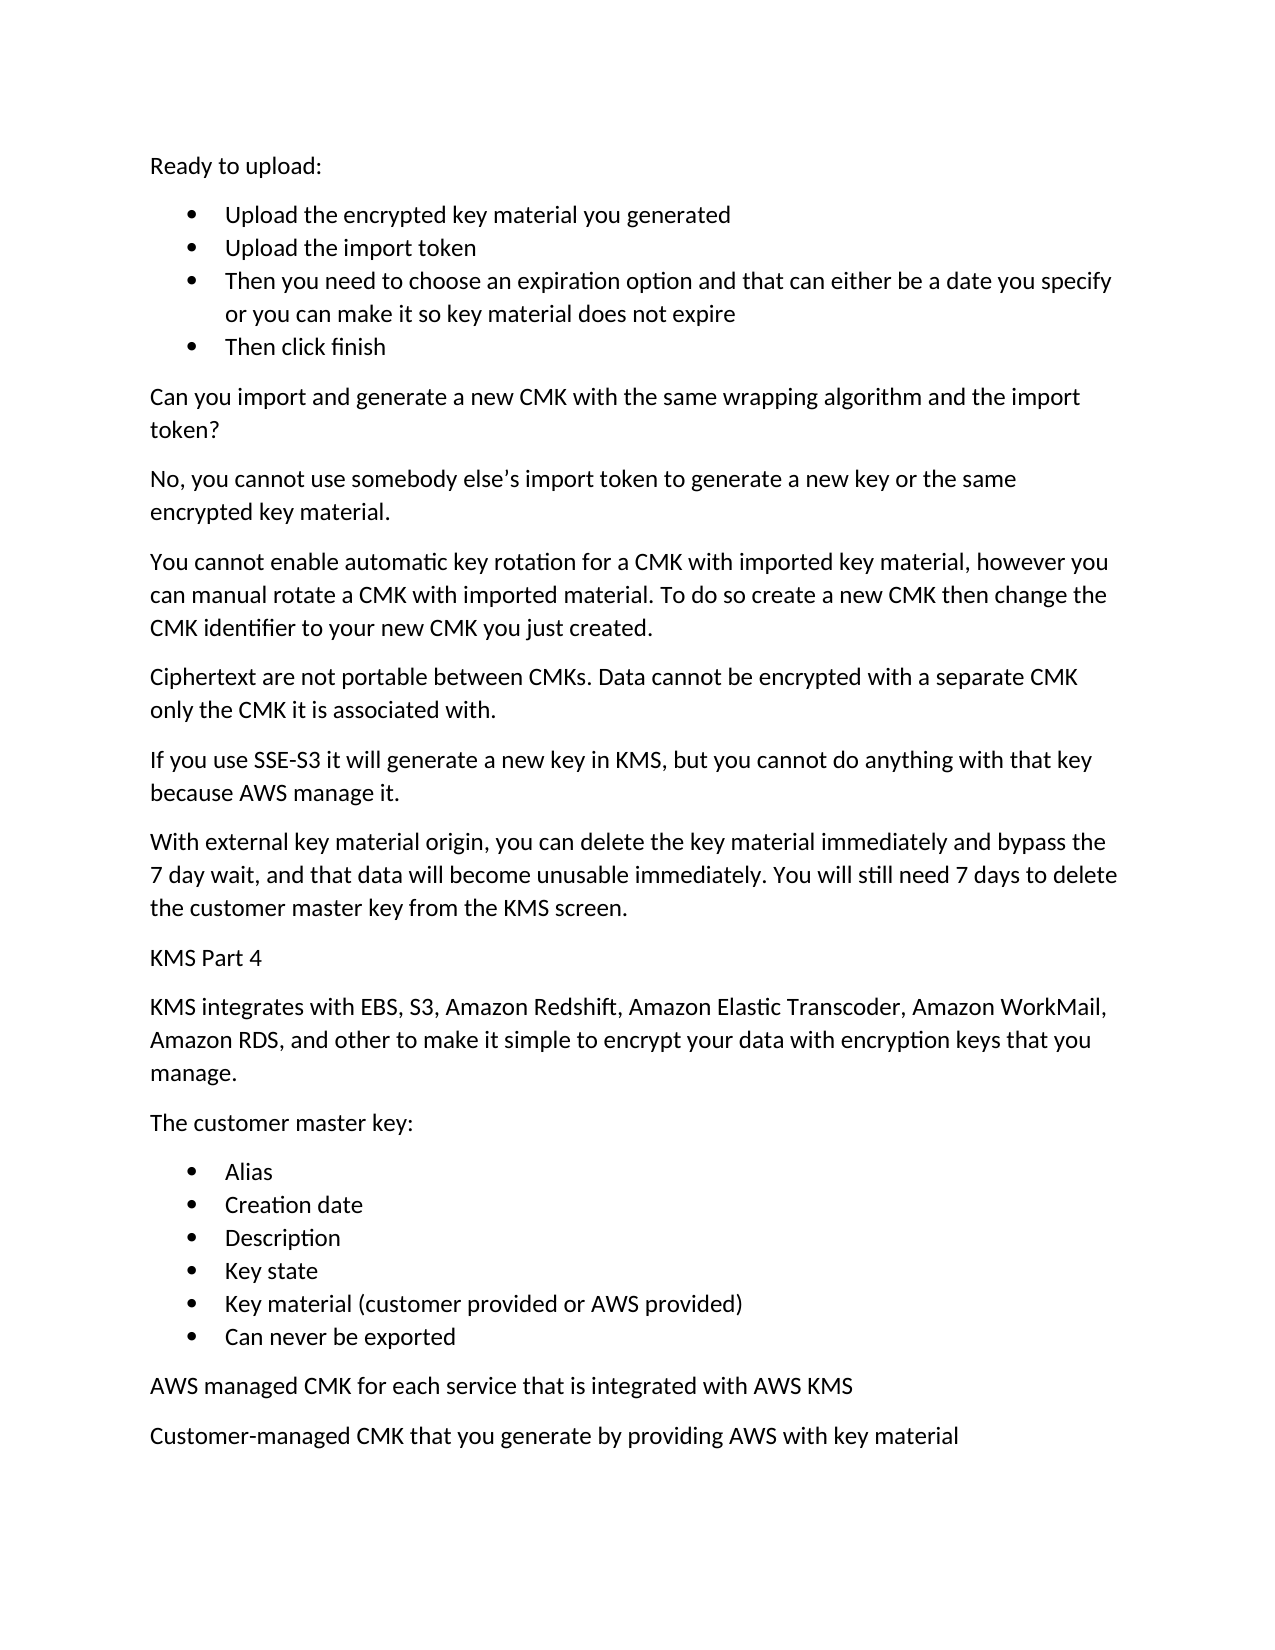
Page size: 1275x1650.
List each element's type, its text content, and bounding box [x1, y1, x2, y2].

text If you use SSE-S3 it will generate a new key in KMS, but you cannot do anything with that key because AWS manage it. [150, 744, 1125, 807]
text The customer master key: [150, 1107, 1125, 1137]
text Ciphertext are not portable between CMKs. Data cannot be encrypted with a separate CMK only the CMK it is associated with. [150, 661, 1125, 725]
text KMS integrates with EBS, S3, Amazon Redshift, Amazon Elastic Transcoder, Amazon WorkMail, Amazon RDS, and other to make it simple to encrypt your data with encryption keys that you manage. [150, 991, 1125, 1088]
text No, you cannot use somebody else’s import token to generate a new key or the same encrypted key material. [150, 463, 1125, 527]
text AWS managed CMK for each service that is integrated with AWS KMS [150, 1370, 1125, 1401]
list Alias [187, 1156, 1125, 1187]
list Creation date [187, 1189, 1125, 1220]
list Can never be exported [187, 1321, 1125, 1351]
list Then click finish [187, 331, 1125, 362]
list Then you need to choose an expiration option and that can either be a date you specify or you can make it so key material does not expire [187, 265, 1125, 329]
text Ready to upload: [150, 150, 1125, 181]
list Upload the encrypted key material you generated [187, 199, 1125, 230]
text KMS Part 4 [150, 942, 1125, 972]
list Upload the import token [187, 232, 1125, 263]
list Description [187, 1222, 1125, 1253]
text Customer-managed CMK that you generate by providing AWS with key material [150, 1420, 1125, 1451]
text With external key material origin, you can delete the key material immediately and bypass the 7 day wait, and that data will become unusable immediately. You will still need 7 days to delete the customer master key from the KMS screen. [150, 826, 1125, 923]
list Key material (customer provided or AWS provided) [187, 1288, 1125, 1318]
text You cannot enable automatic key rotation for a CMK with imported key material, however you can manual rotate a CMK with imported material. To do so create a new CMK then change the CMK identifier to your new CMK you just created. [150, 546, 1125, 642]
text Can you import and generate a new CMK with the same wrapping algorithm and the import token? [150, 381, 1125, 444]
list Key state [187, 1255, 1125, 1286]
